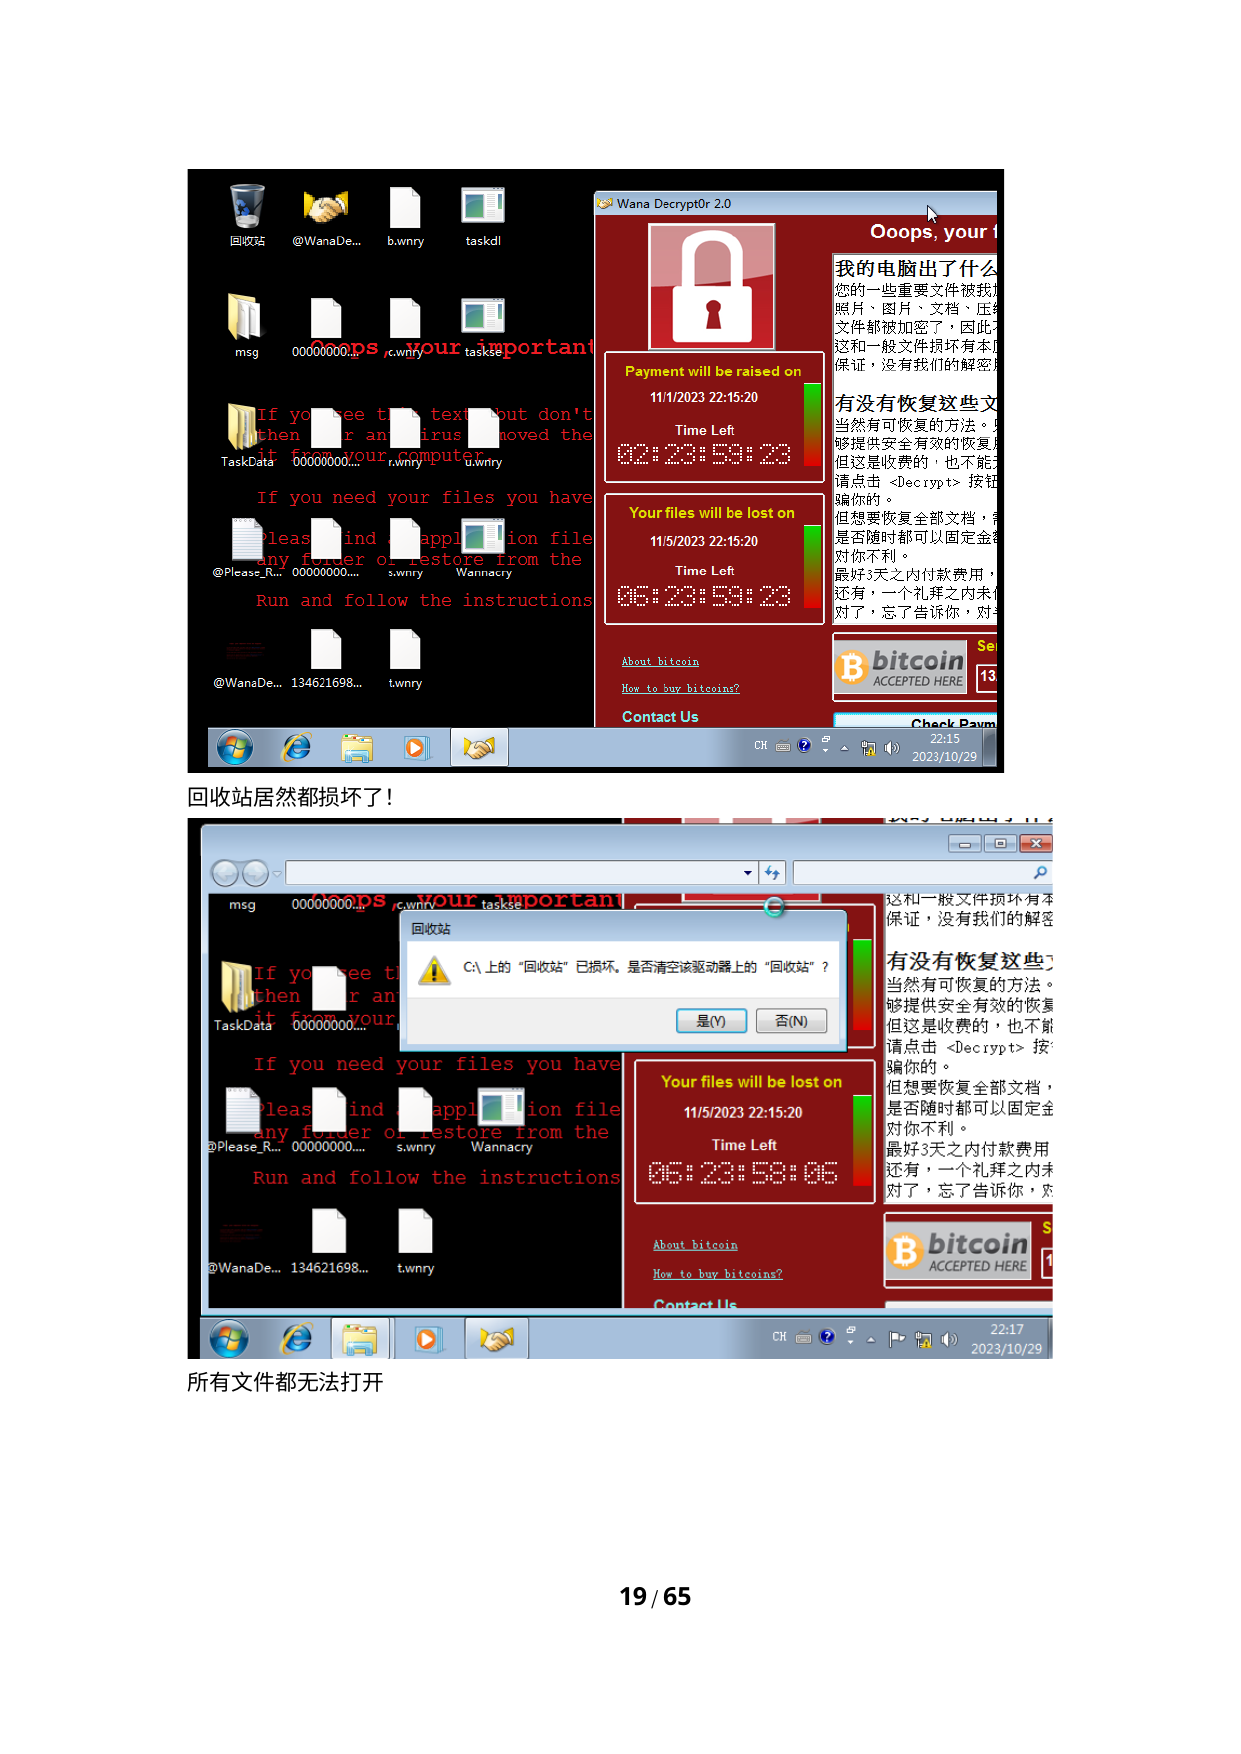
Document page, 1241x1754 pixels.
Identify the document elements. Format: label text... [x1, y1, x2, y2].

picture [187, 169, 1005, 773]
text 所有文件都无法打开 [187, 1365, 1053, 1397]
text 回收站居然都损坏了！ [187, 780, 1053, 812]
picture [187, 818, 1053, 1359]
